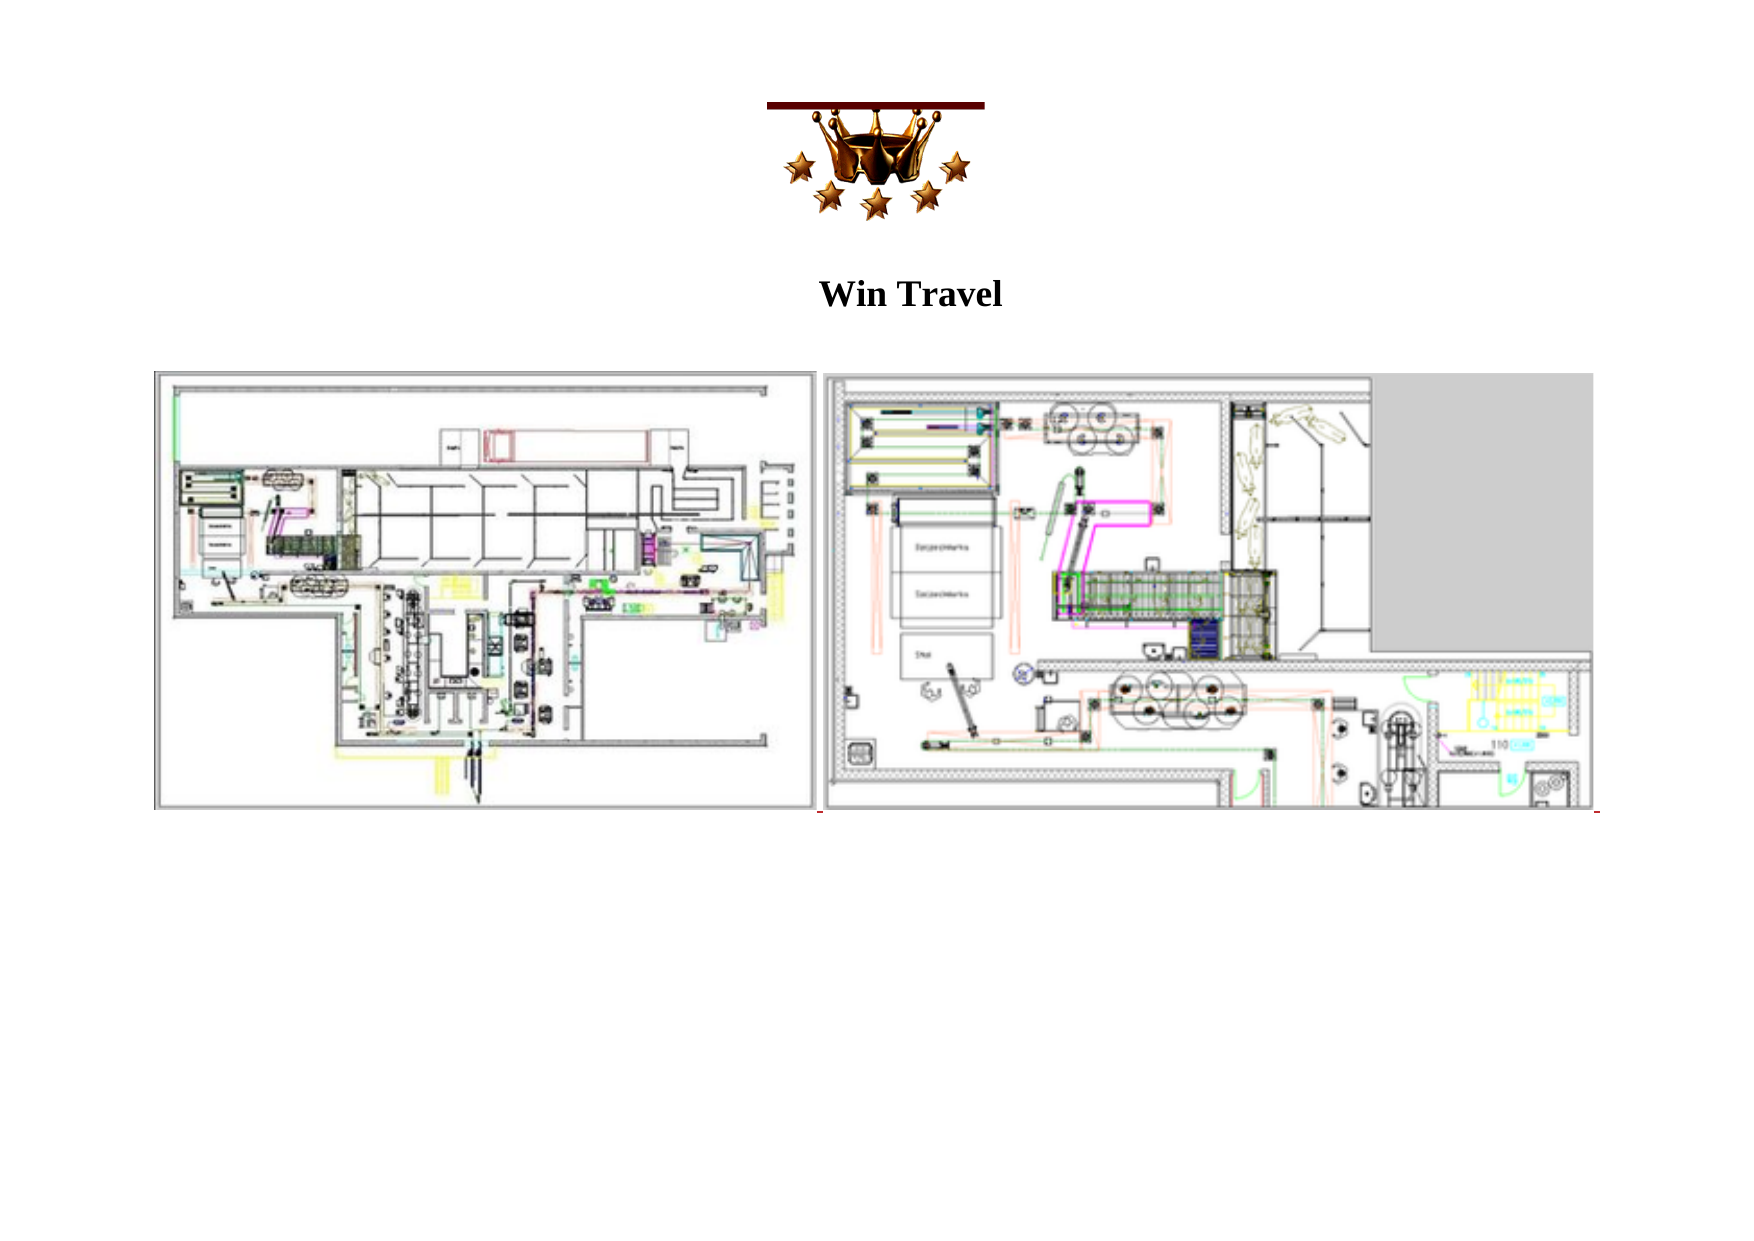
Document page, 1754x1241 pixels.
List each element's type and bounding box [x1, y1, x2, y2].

picture [767, 102, 985, 221]
picture [154, 371, 817, 810]
picture [823, 373, 1594, 810]
